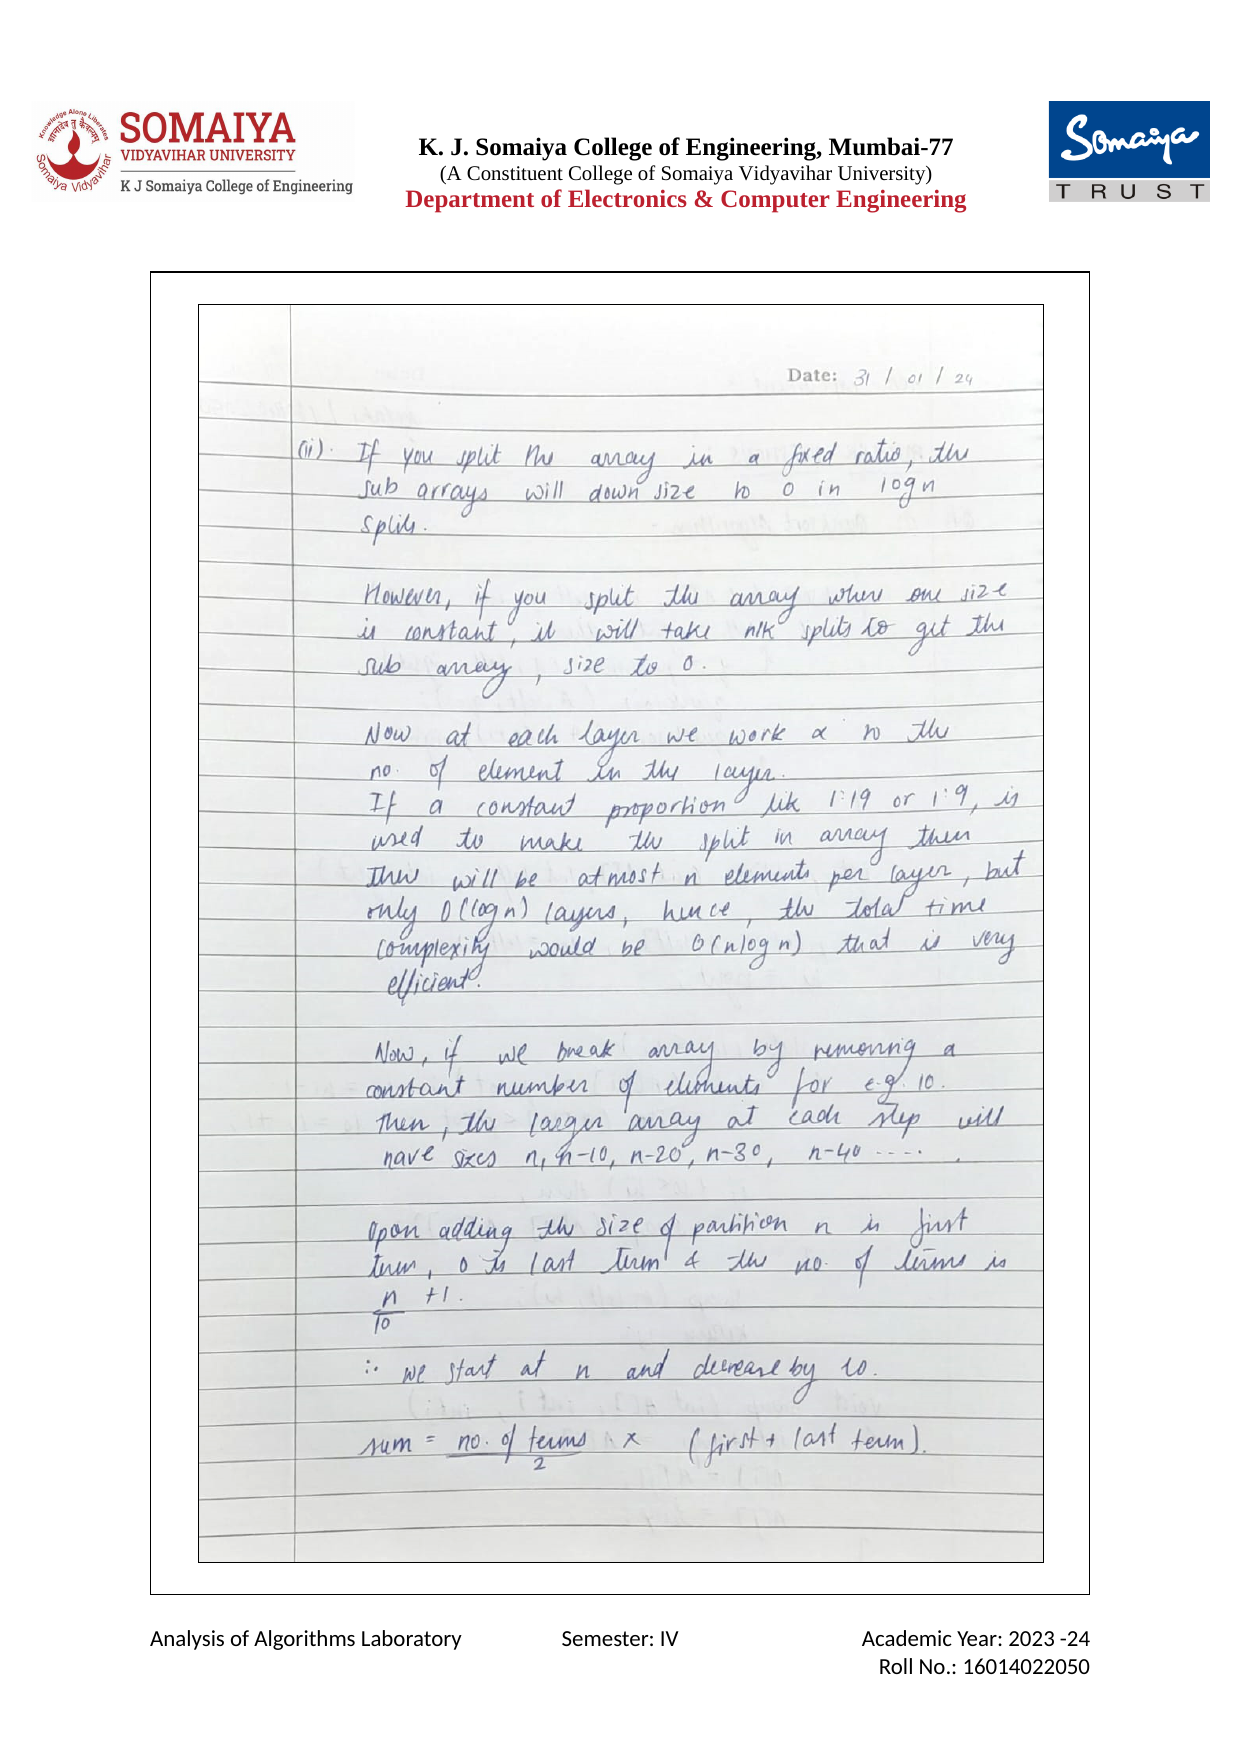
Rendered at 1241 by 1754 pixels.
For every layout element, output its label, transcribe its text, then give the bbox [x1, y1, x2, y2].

picture [1048, 101, 1210, 202]
picture [31, 101, 356, 202]
picture [199, 305, 1043, 1562]
